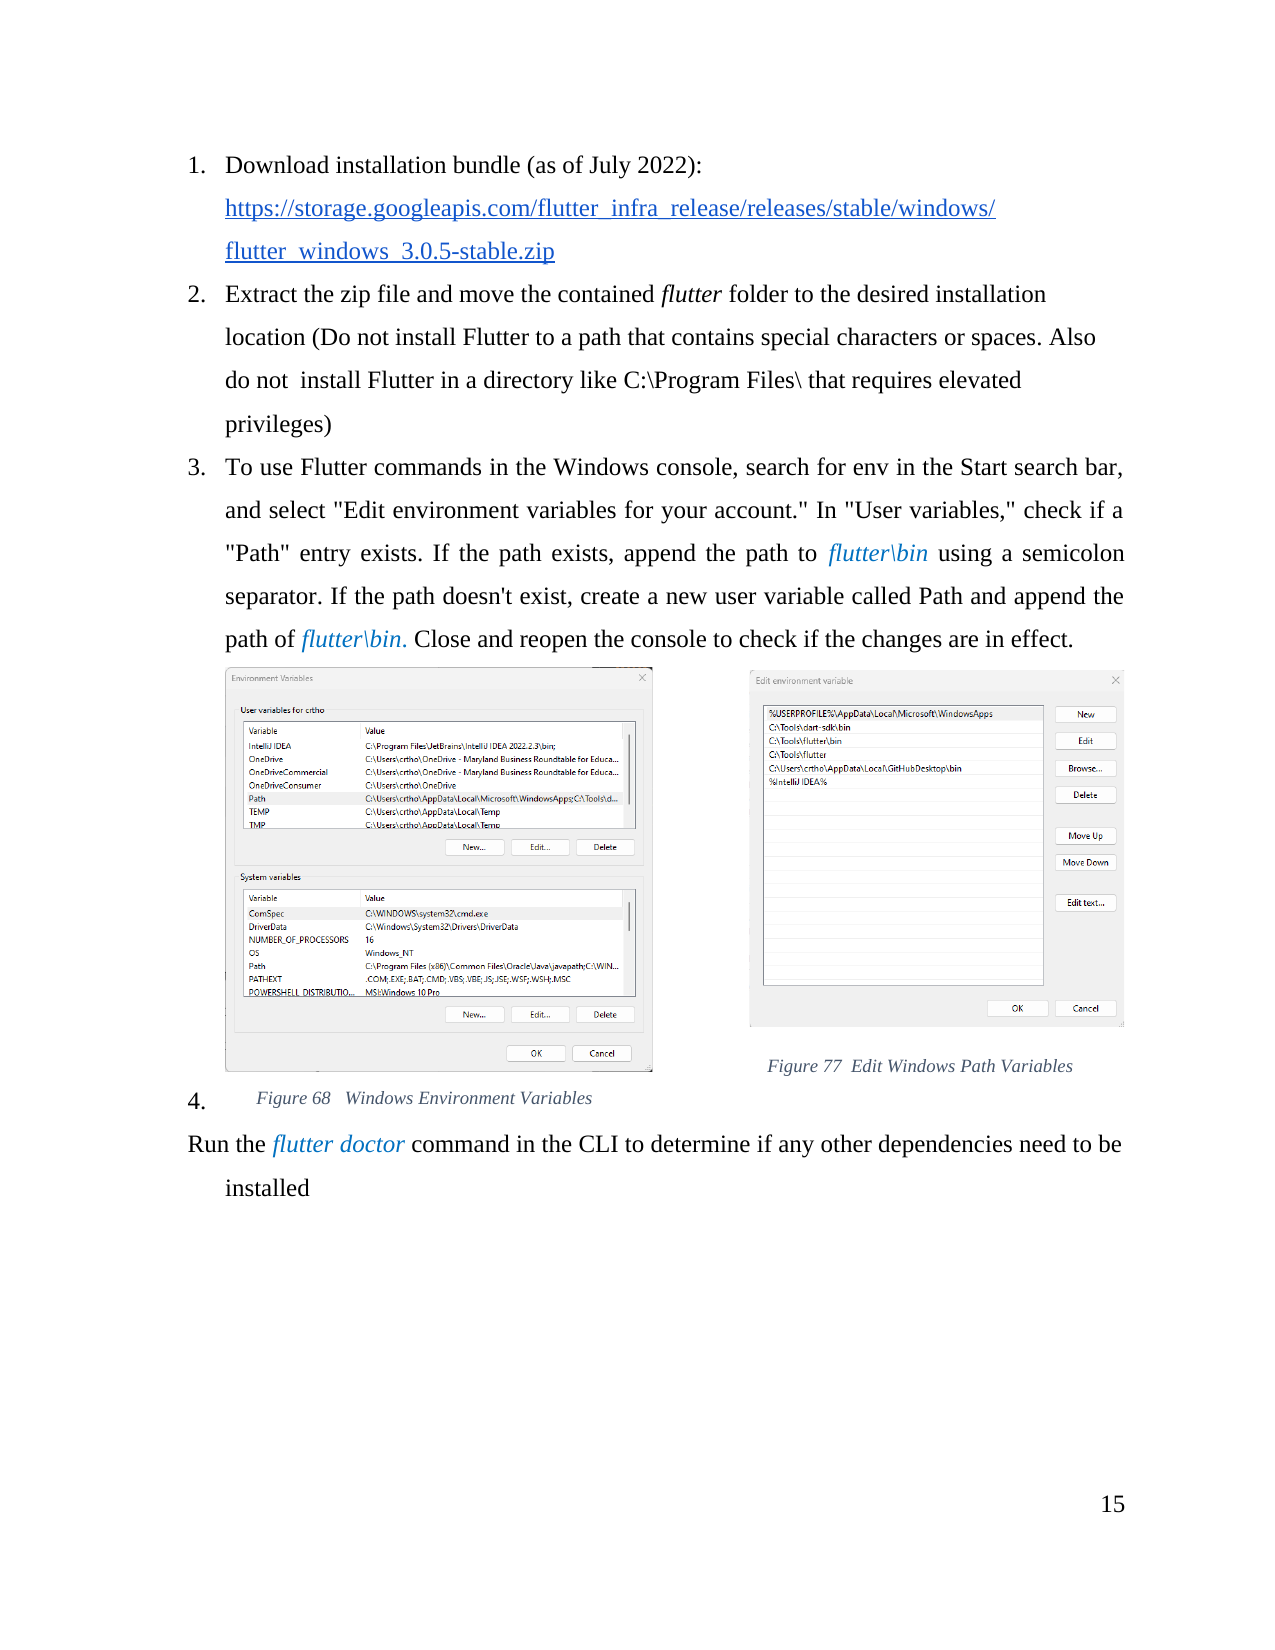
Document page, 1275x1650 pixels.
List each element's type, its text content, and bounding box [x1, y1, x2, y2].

picture [749, 670, 1124, 1027]
list Download installation bundle (as of July 2022): https://storage.googleapis.com/flutter_infra_release/releases/stable/windows/flutter_windows_3.0.5-stable.zip [187, 150, 1125, 265]
list Extract the zip file and move the contained flutter folder to the desired installation location (Do not install Flutter to a path that contains special characters or spaces. Also do not install Flutter in a directory like C:\Program Files\ that requires elevated privileges) [187, 279, 1125, 437]
list Run the flutter doctor command in the CLI to determine if any other dependencies need to be installed [187, 1086, 1125, 1201]
picture [225, 667, 653, 1072]
list To use Flutter commands in the Windows console, search for env in the Start search bar, and select "Edit environment variables for your account." In "User variables," check if a "Path" entry exists. If the path exists, append the path to flutter\bin using a semicolon separator. If the path doesn't exist, create a new user variable called Path and append the path of flutter\bin. Close and reopen the console to check if the changes are in effect. [187, 452, 1125, 653]
